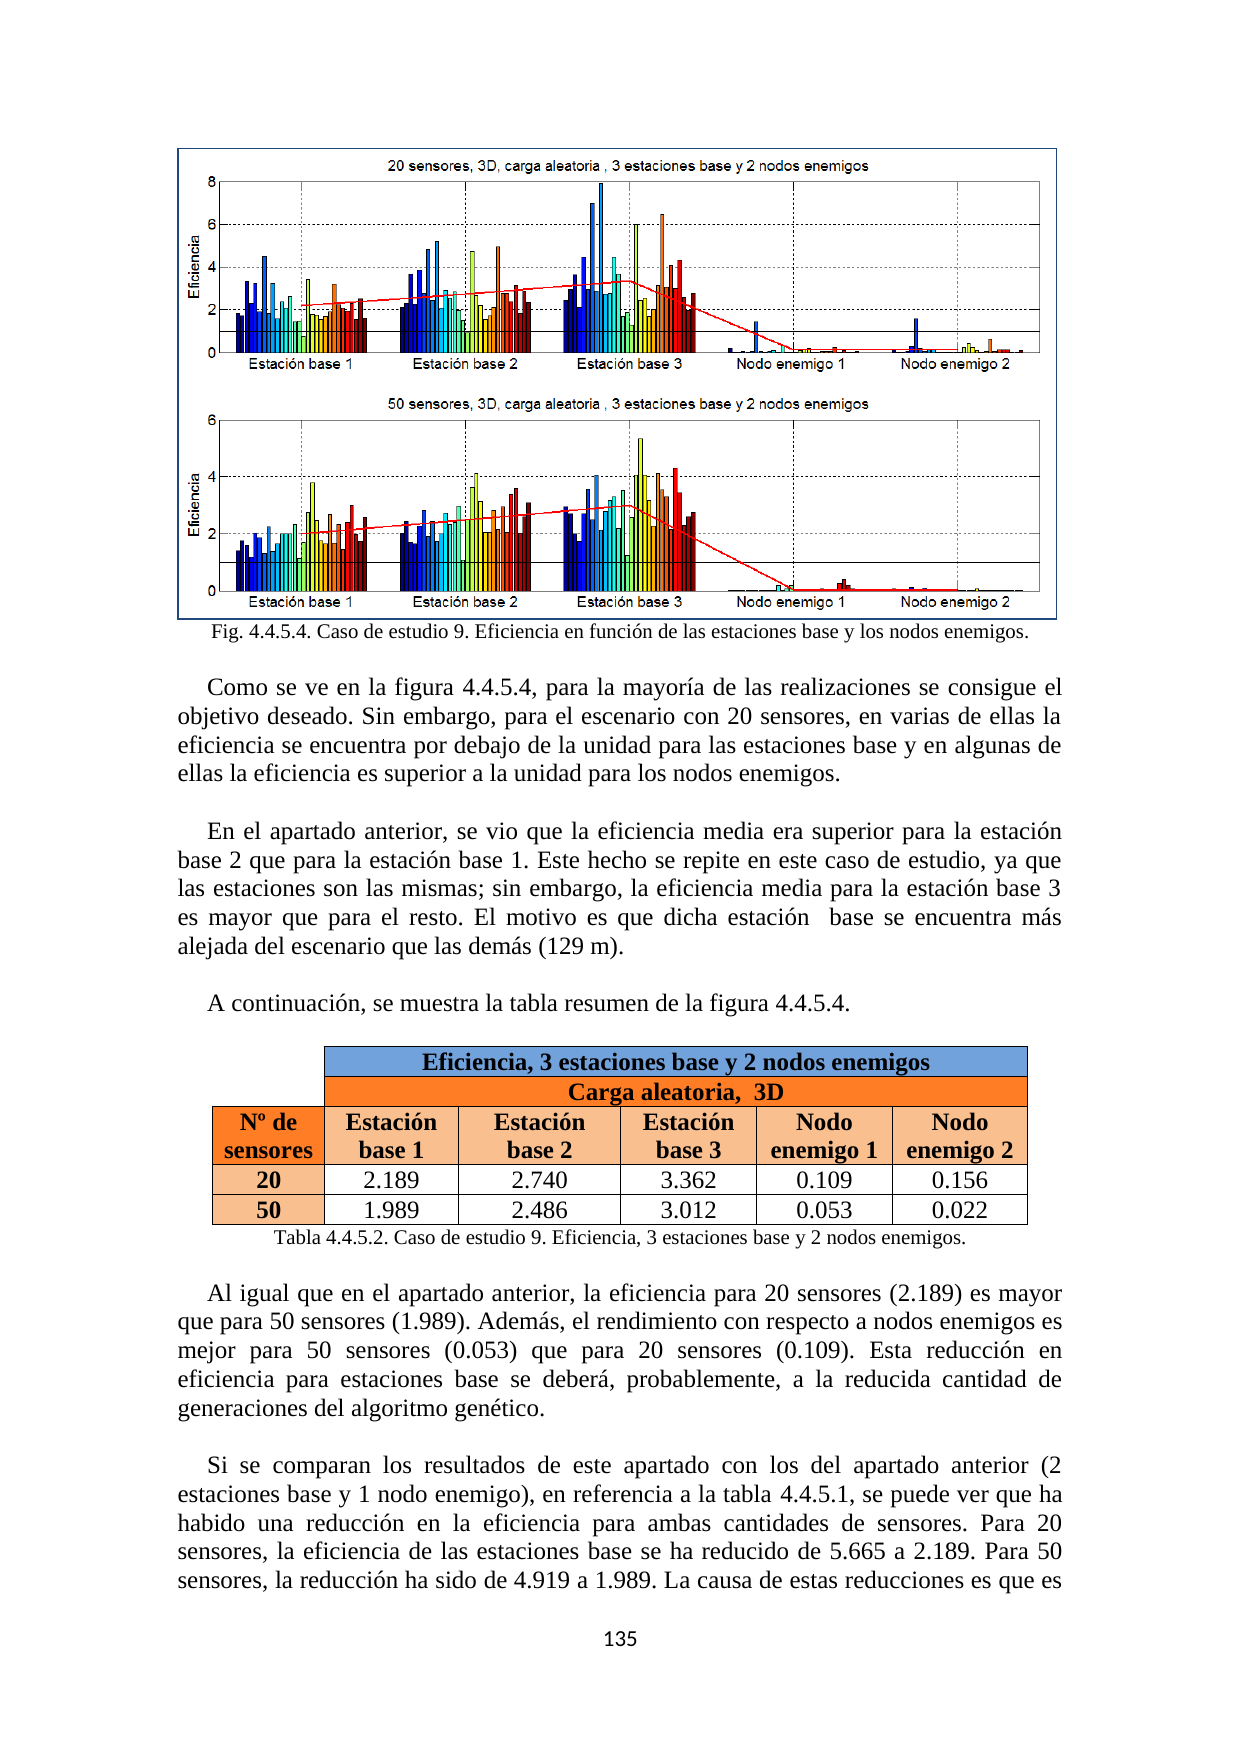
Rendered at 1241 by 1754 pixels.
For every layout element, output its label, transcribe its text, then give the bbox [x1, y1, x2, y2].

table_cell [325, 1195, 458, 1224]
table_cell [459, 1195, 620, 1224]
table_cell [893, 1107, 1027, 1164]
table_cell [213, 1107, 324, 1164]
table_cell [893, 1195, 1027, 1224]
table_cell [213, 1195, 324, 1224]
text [177, 1450, 1063, 1594]
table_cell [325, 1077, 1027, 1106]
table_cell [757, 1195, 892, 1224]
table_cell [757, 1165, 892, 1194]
text Tabla 4.4.5.2. Caso de estudio 9. Eficiencia, 3 estaciones base y 2 nodos enemigos. [177, 1225, 1063, 1249]
text A continuación, se muestra la tabla resumen de la figura 4.4.5.4. [177, 988, 1063, 1017]
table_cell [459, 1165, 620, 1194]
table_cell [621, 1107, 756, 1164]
picture [179, 149, 1056, 618]
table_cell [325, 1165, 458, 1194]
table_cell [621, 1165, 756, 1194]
text Como se ve en la figura 4.4.5.4, para la mayoría de las realizaciones se consigue el objetivo deseado. Sin embargo, para el escenario con 20 sensores, en varias de ellas la eficiencia se encuentra por debajo de la unidad para las estaciones base y en algunas de ellas la eficiencia es superior a la unidad para los nodos enemigos. [177, 672, 1063, 787]
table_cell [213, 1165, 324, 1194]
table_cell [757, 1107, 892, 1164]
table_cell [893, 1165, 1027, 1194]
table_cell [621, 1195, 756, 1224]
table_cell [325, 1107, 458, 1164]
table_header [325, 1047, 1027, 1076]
text Al igual que en el apartado anterior, la eficiencia para 20 sensores (2.189) es mayor que para 50 sensores (1.989). Además, el rendimiento con respecto a nodos enemigos es mejor para 50 sensores (0.053) que para 20 sensores (0.109). Esta reducción en eficiencia para estaciones base se deberá, probablemente, a la reducida cantidad de generaciones del algoritmo genético. [177, 1278, 1063, 1421]
text Fig. 4.4.5.4. Caso de estudio 9. Eficiencia en función de las estaciones base y los nodos enemigos. [177, 619, 1063, 643]
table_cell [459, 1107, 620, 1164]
text En el apartado anterior, se vio que la eficiencia media era superior para la estación base 2 que para la estación base 1. Este hecho se repite en este caso de estudio, ya que las estaciones son las mismas; sin embargo, la eficiencia media para la estación base 3 es mayor que para el resto. El motivo es que dicha estación base se encuentra más alejada del escenario que las demás (129 m). [177, 816, 1063, 960]
